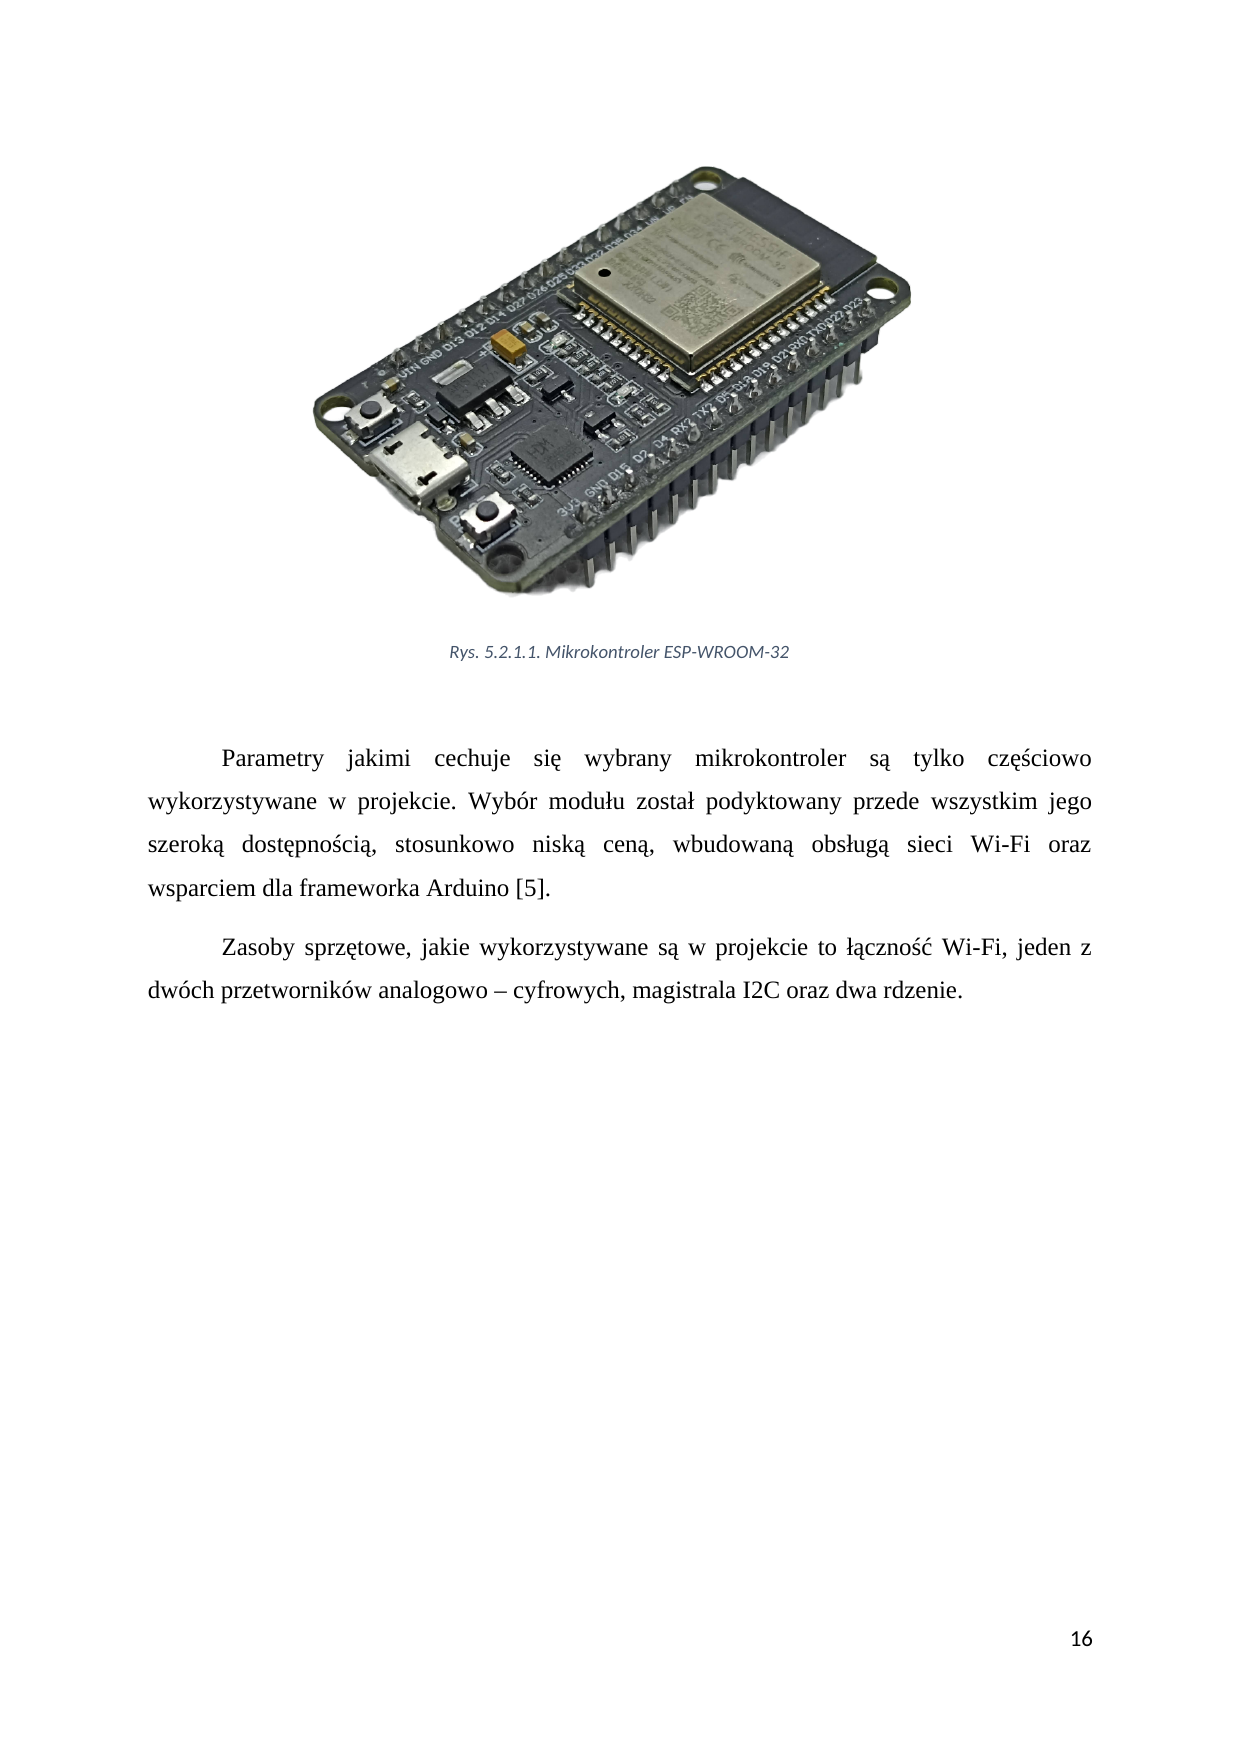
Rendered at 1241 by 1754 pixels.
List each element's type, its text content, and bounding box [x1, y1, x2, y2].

picture [147, 147, 1093, 610]
text Rys. 5.2.1.1. Mikrokontroler ESP-WROOM-32 [148, 640, 1093, 663]
text Parametry jakimi cechuje się wybrany mikrokontroler są tylko częściowo wykorzystywane w projekcie. Wybór modułu został podyktowany przede wszystkim jego szeroką dostępnością, stosunkowo niską ceną, wbudowaną obsługą sieci Wi-Fi oraz wsparciem dla frameworka Arduino [5]. [148, 743, 1093, 901]
text Zasoby sprzętowe, jakie wykorzystywane są w projekcie to łączność Wi-Fi, jeden z dwóch przetworników analogowo – cyfrowych, magistrala I2C oraz dwa rdzenie. [148, 932, 1093, 1004]
